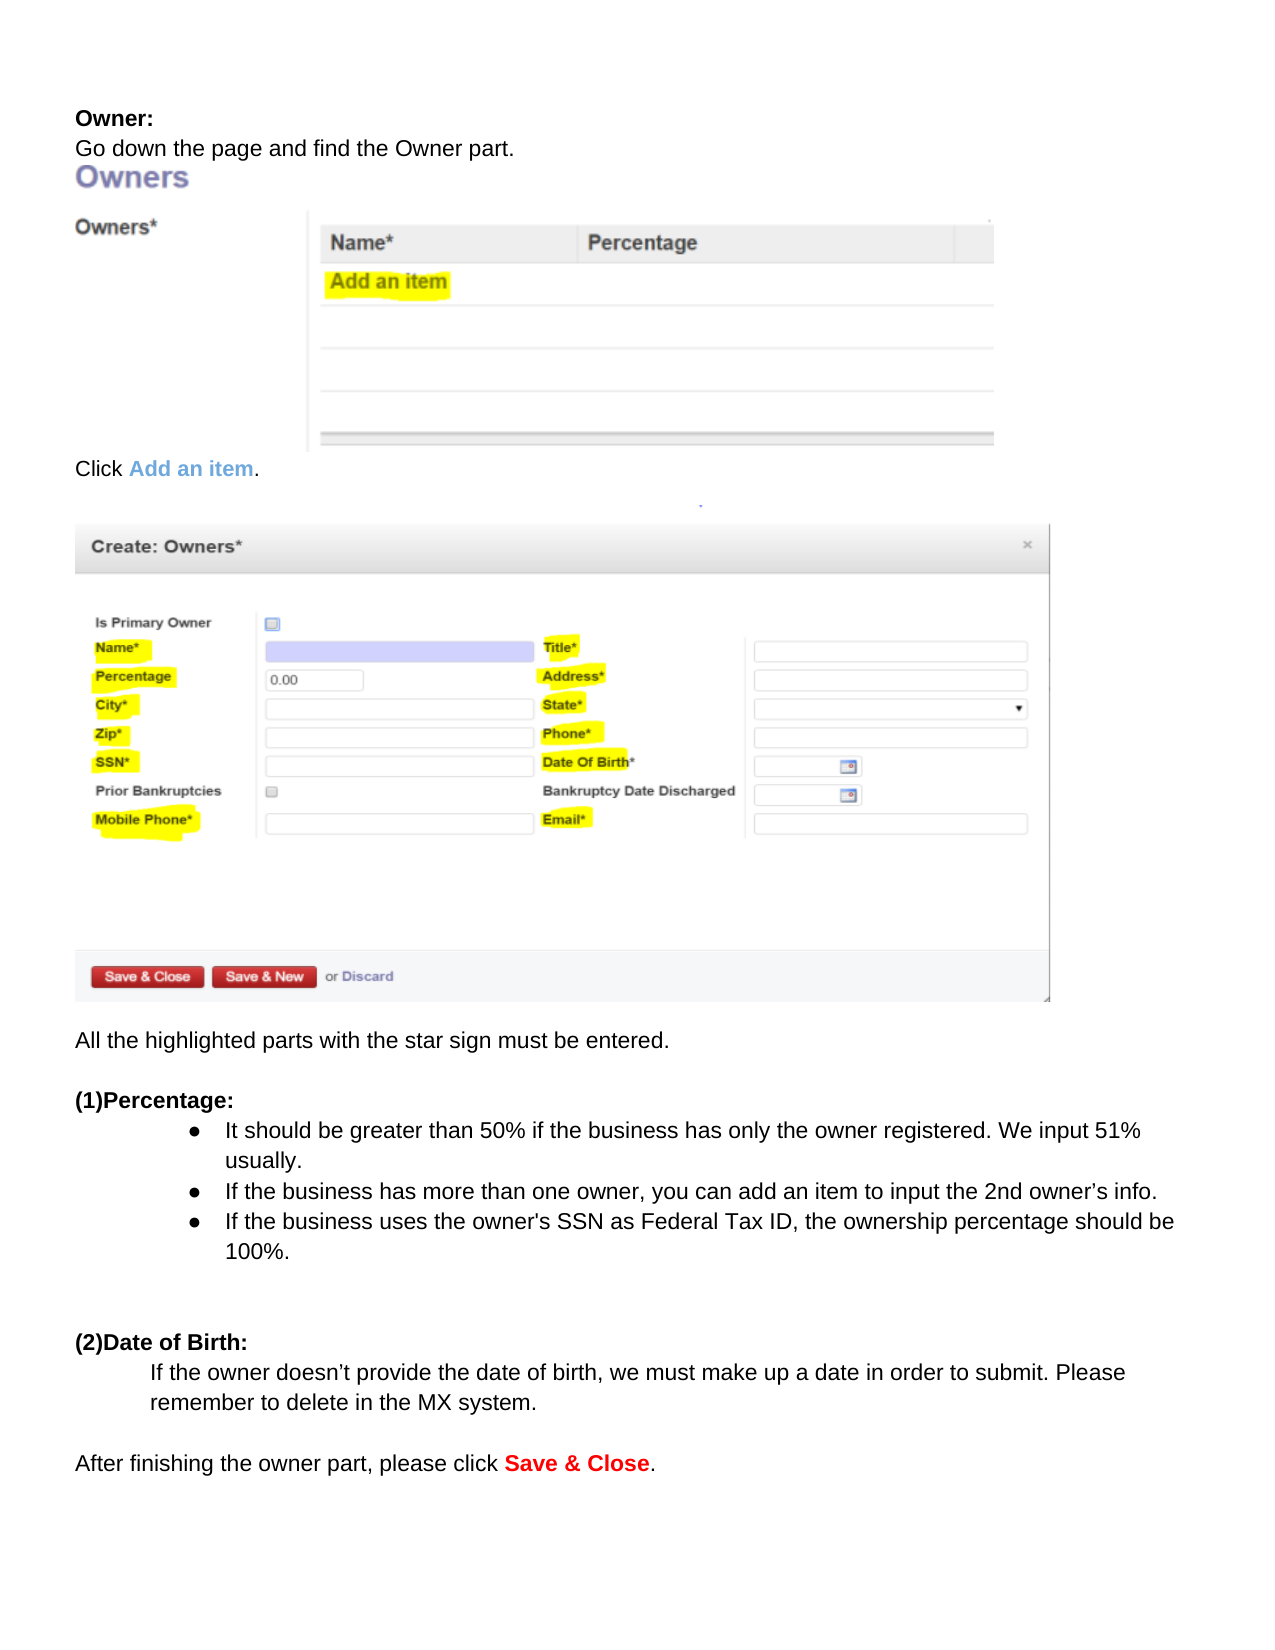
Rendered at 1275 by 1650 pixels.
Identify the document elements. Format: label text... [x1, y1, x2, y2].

picture [75, 505, 1050, 1002]
text Click Add an item. [75, 455, 1200, 481]
text Owner: [75, 105, 1200, 132]
list It should be greater than 50% if the business has only the owner registered. We input 51% usually. [187, 1117, 1200, 1174]
picture [75, 165, 994, 452]
text (1)Percentage: [75, 1087, 1200, 1113]
text (2)Date of Birth: [75, 1329, 1200, 1355]
list If the business uses the owner's SSN as Federal Tax ID, the ownership percentage should be 100%. [187, 1208, 1200, 1264]
text Go down the page and ﬁnd the Owner part. [75, 135, 1200, 162]
text If the owner doesn’t provide the date of birth, we must make up a date in order to submit. Please remember to delete in the MX system. [150, 1359, 1200, 1415]
text After ﬁnishing the owner part, please click Save & Close. [75, 1449, 1200, 1476]
list If the business has more than one owner, you can add an item to input the 2nd owner’s info. [187, 1178, 1200, 1204]
text All the highlighted parts with the star sign must be entered. [75, 1027, 1200, 1053]
